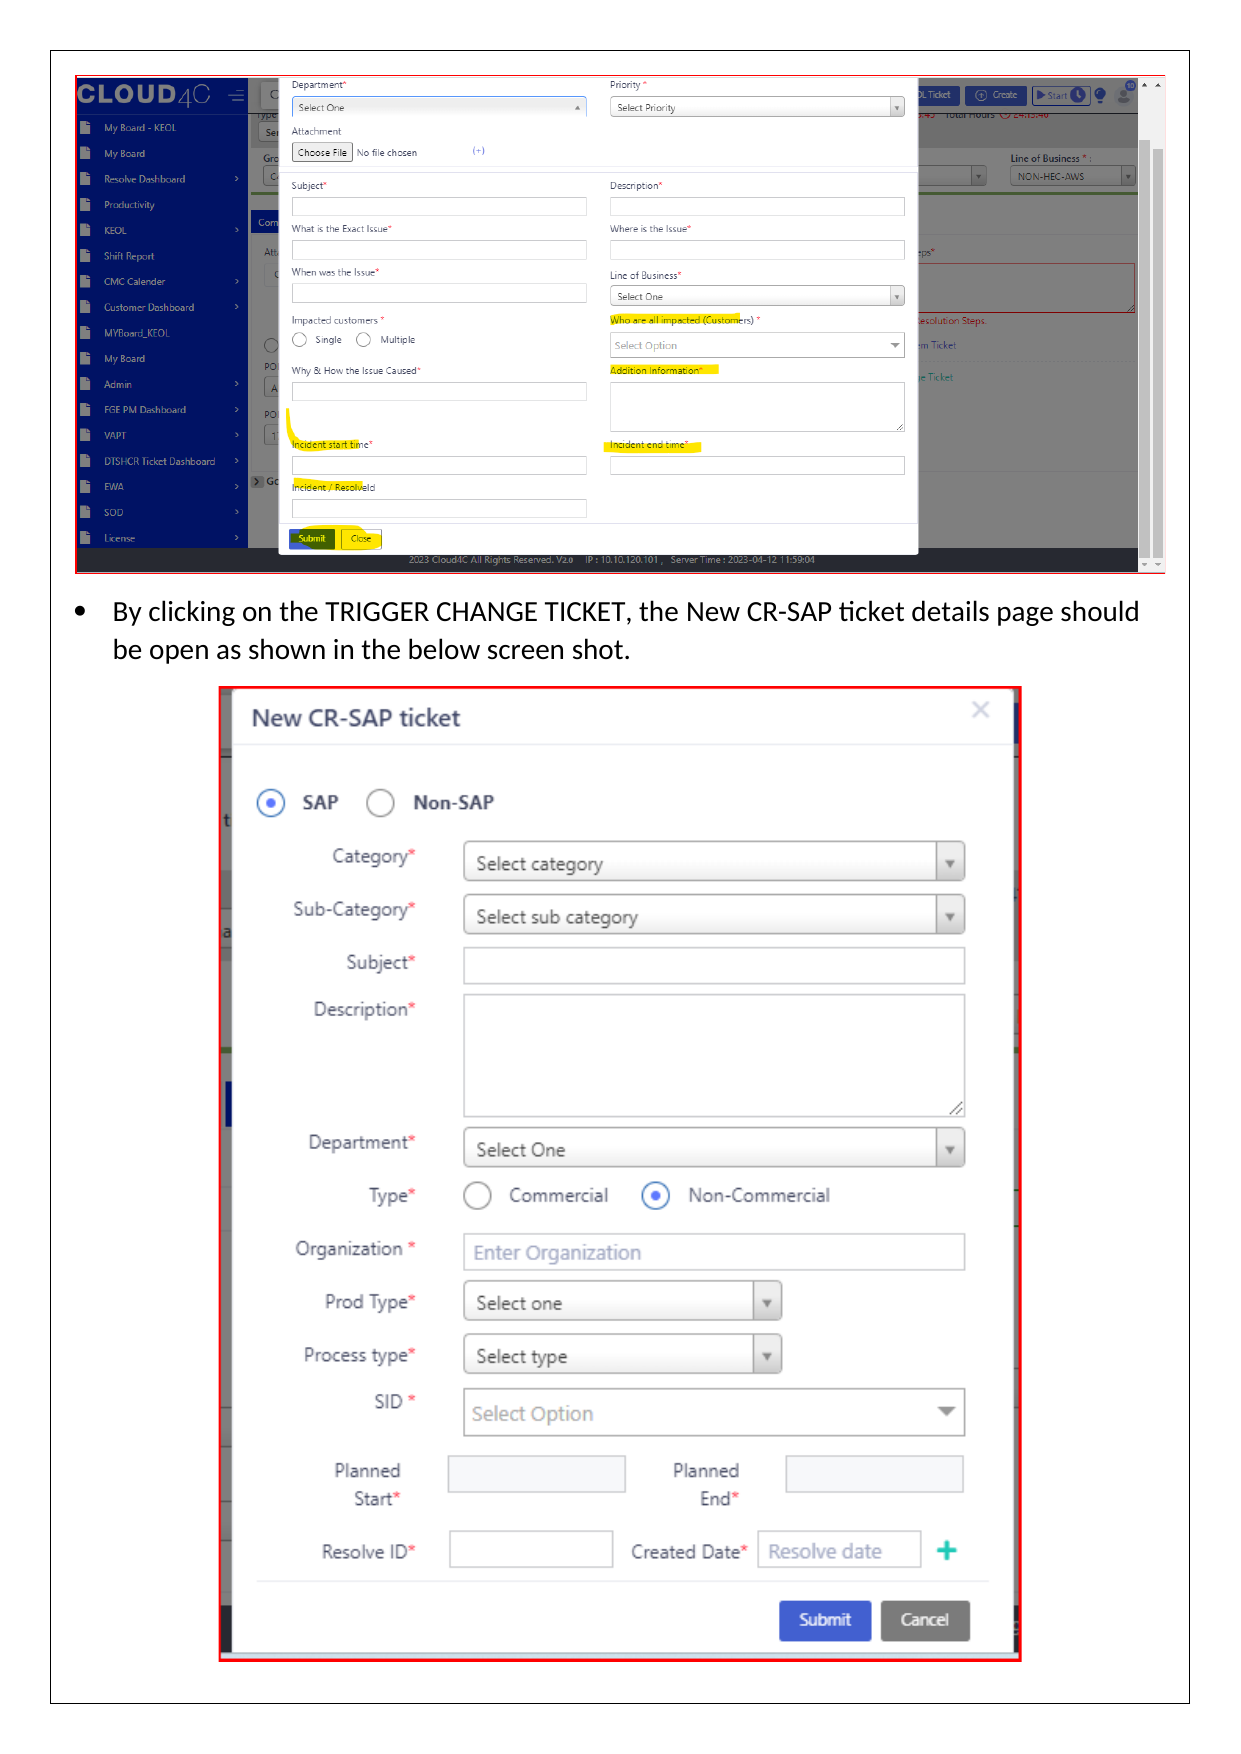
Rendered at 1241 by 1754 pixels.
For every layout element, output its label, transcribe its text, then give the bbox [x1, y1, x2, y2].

picture [75, 75, 1166, 574]
picture [218, 686, 1022, 1662]
list By clicking on the TRIGGER CHANGE TICKET, the New CR-SAP ticket details page should be open as shown in the below screen shot. [75, 593, 1165, 667]
